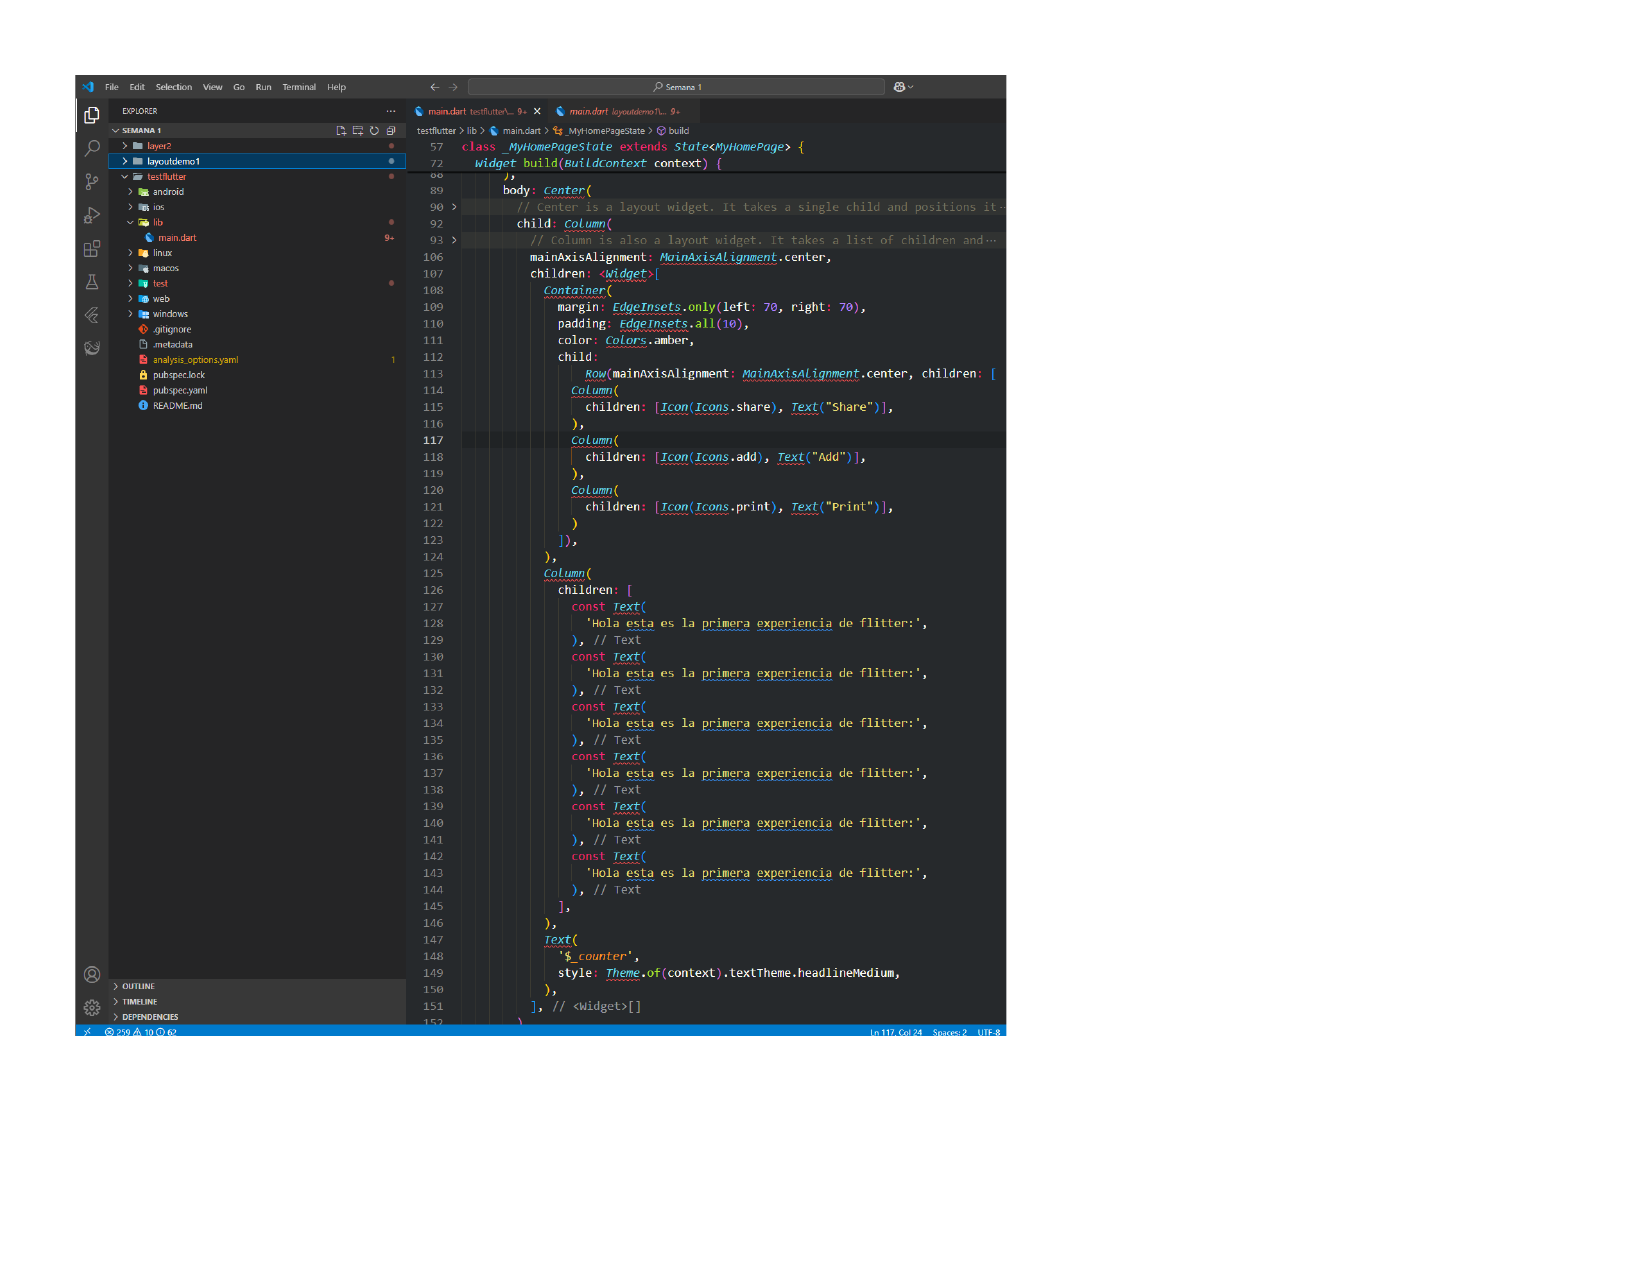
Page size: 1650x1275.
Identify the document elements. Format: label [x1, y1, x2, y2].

picture [75, 75, 1007, 1036]
